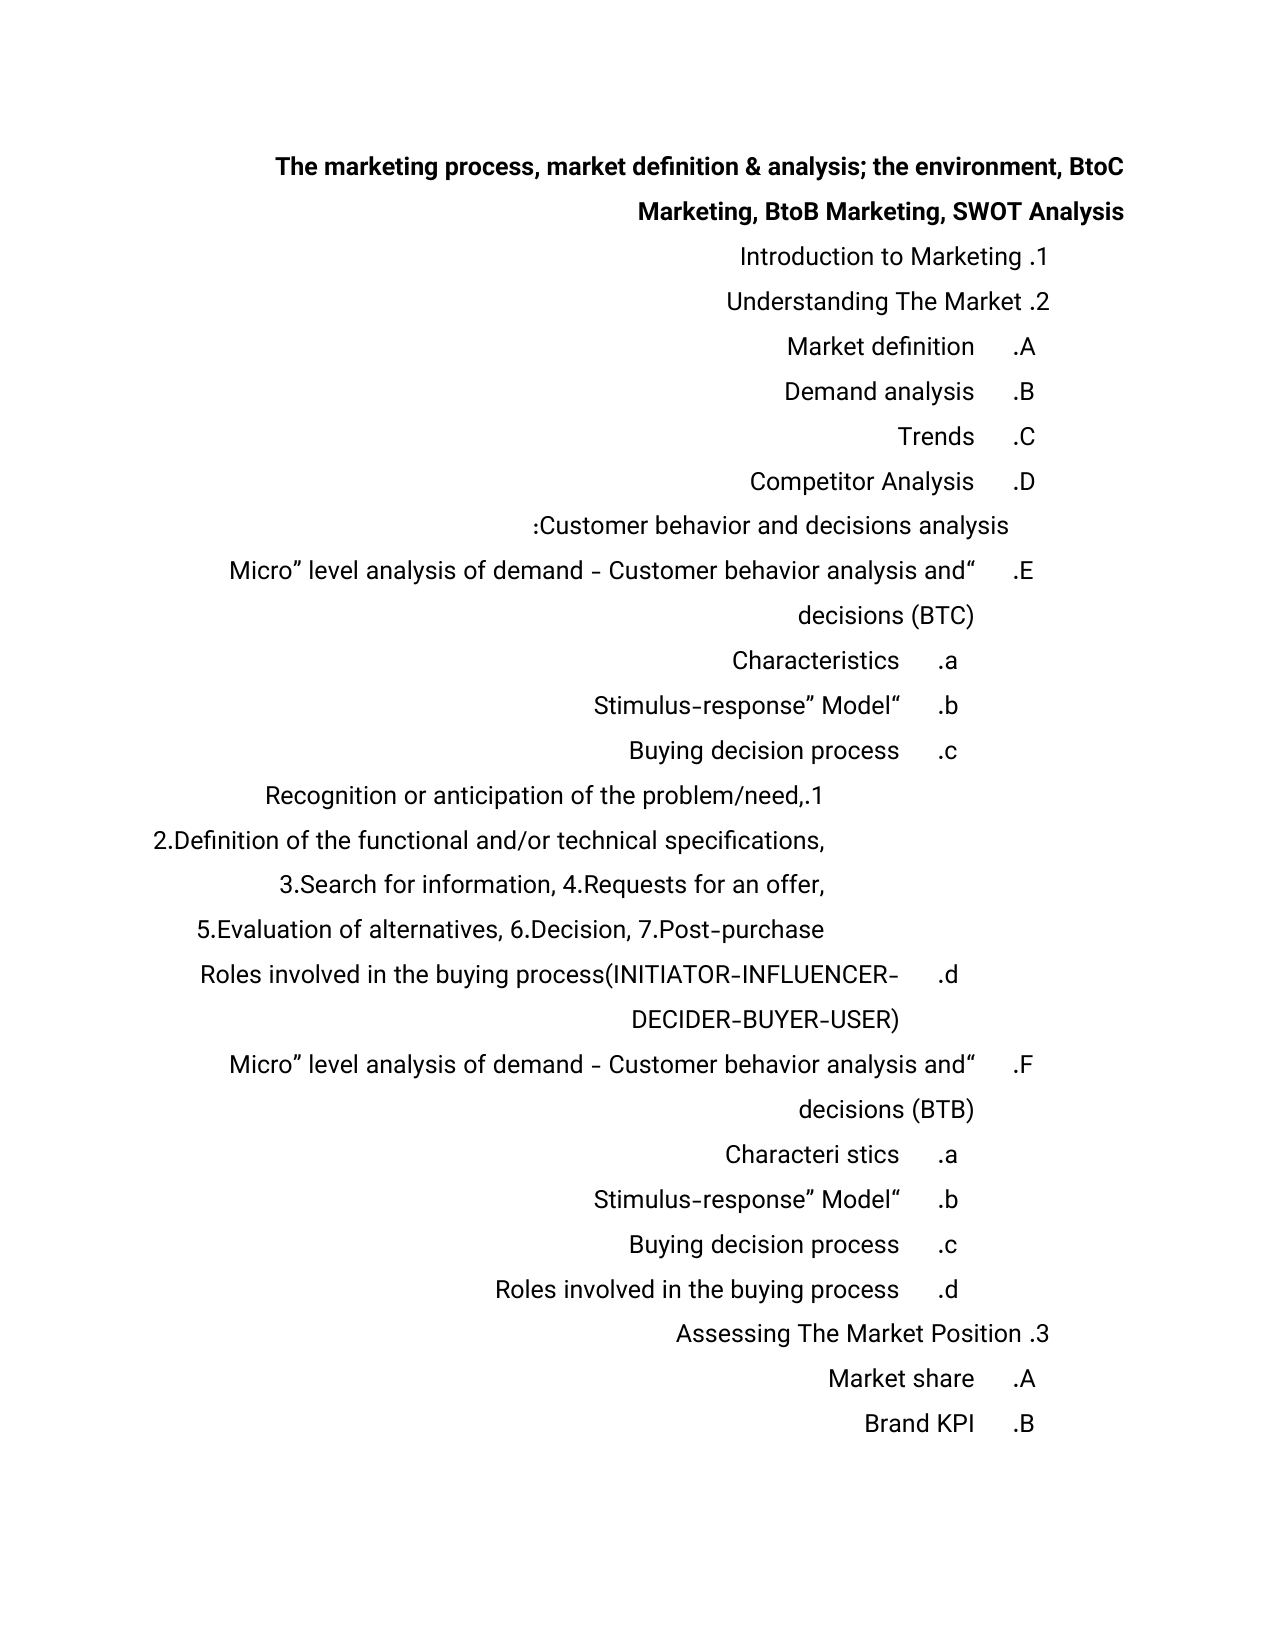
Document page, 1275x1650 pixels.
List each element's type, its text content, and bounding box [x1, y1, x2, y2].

subtitle 2. Understanding The Market [150, 285, 1050, 324]
subtitle 3. Assessing The Market Position [150, 1317, 1050, 1356]
text 1.Recognition or anticipation of the problem/need, 2.Definition of the functional and/or technical specifications, 3.Search for information, 4.Requests for an offer, 5.Evaluation of alternatives, 6.Decision, 7.Post-purchase [150, 778, 825, 952]
list Characteristics [150, 644, 937, 683]
list “Stimulus-response” Model [150, 689, 937, 728]
subtitle The marketing process, market definition & analysis; the environment, BtoC Marketing, BtoB Marketing, SWOT Analysis [150, 150, 1125, 234]
subtitle Demand analysis [150, 374, 1012, 413]
list Buying decision process [150, 734, 937, 773]
list “Stimulus-response” Model [150, 1183, 937, 1222]
subtitle Market definition [150, 329, 1012, 369]
subtitle Market share [150, 1362, 1012, 1401]
subtitle Competitor Analysis [150, 464, 1012, 503]
subtitle Trends [150, 419, 1012, 458]
list Buying decision process [150, 1227, 937, 1267]
subtitle “Micro” level analysis of demand - Customer behavior analysis and decisions (BTC) [150, 554, 1012, 638]
list Roles involved in the buying process [150, 1272, 937, 1311]
list Roles involved in the buying process(INITIATOR-INFLUENCER-DECIDER-BUYER-USER) [150, 958, 937, 1042]
subtitle Customer behavior and decisions analysis: [150, 509, 1050, 548]
list Characteri stics [150, 1138, 937, 1177]
subtitle 1. Introduction to Marketing [150, 240, 1050, 279]
list Brand KPI [150, 1407, 1012, 1446]
subtitle “Micro” level analysis of demand - Customer behavior analysis and decisions (BTB) [150, 1048, 1012, 1132]
